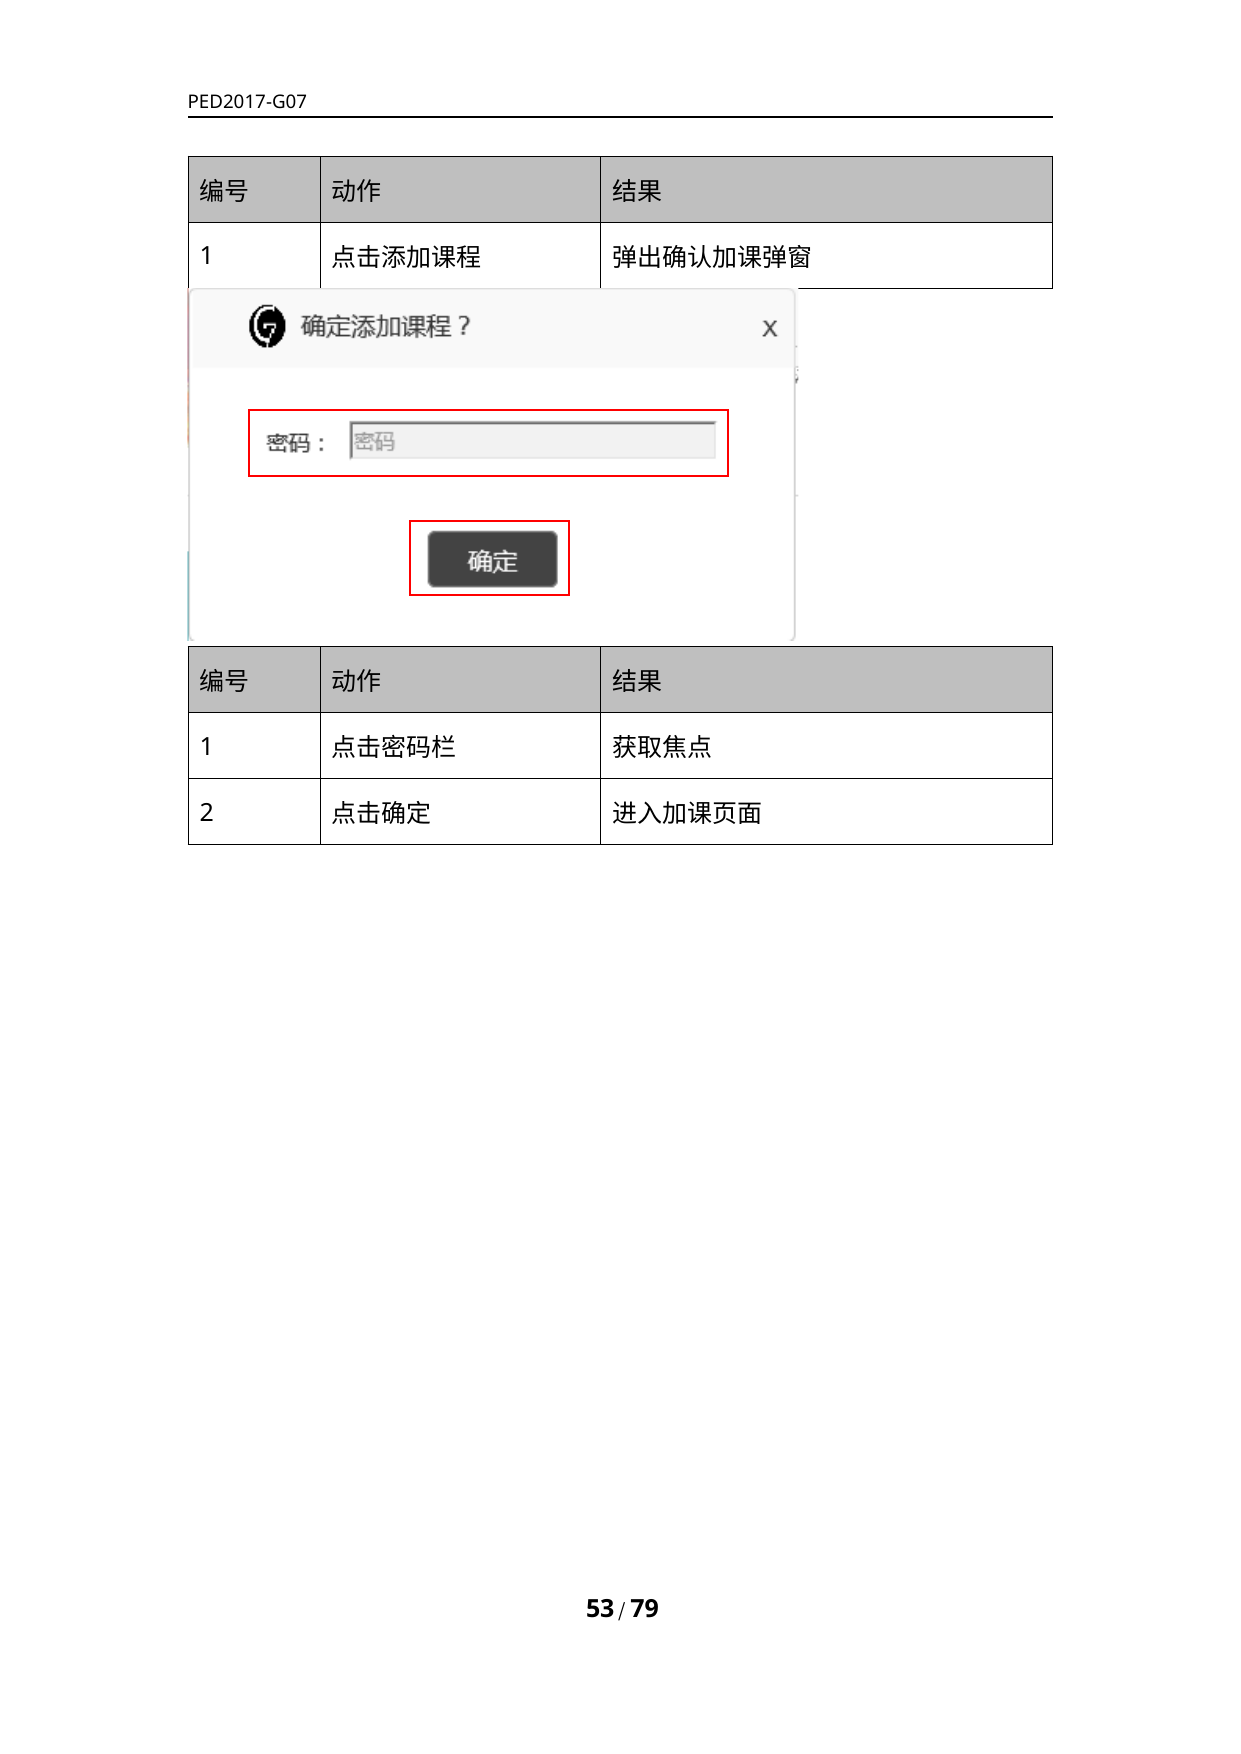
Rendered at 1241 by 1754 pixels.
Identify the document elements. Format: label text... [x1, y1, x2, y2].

table_cell 点击密码栏 [321, 713, 600, 778]
table_cell 进入加课页面 [601, 779, 1052, 844]
picture [187, 288, 799, 641]
table_cell 弹出确认加课弹窗 [601, 223, 1052, 288]
table_header 动作 [321, 647, 600, 712]
table_cell 获取焦点 [601, 713, 1052, 778]
table_cell 点击添加课程 [321, 223, 600, 288]
table_header 结果 [601, 647, 1052, 712]
table_cell 1 [189, 713, 320, 778]
table_header 结果 [601, 157, 1052, 222]
table_cell 点击确定 [321, 779, 600, 844]
table_header 编号 [189, 647, 320, 712]
table_cell 2 [189, 779, 320, 844]
table_header 编号 [189, 157, 320, 222]
table_header 动作 [321, 157, 600, 222]
table_cell 1 [189, 223, 320, 288]
